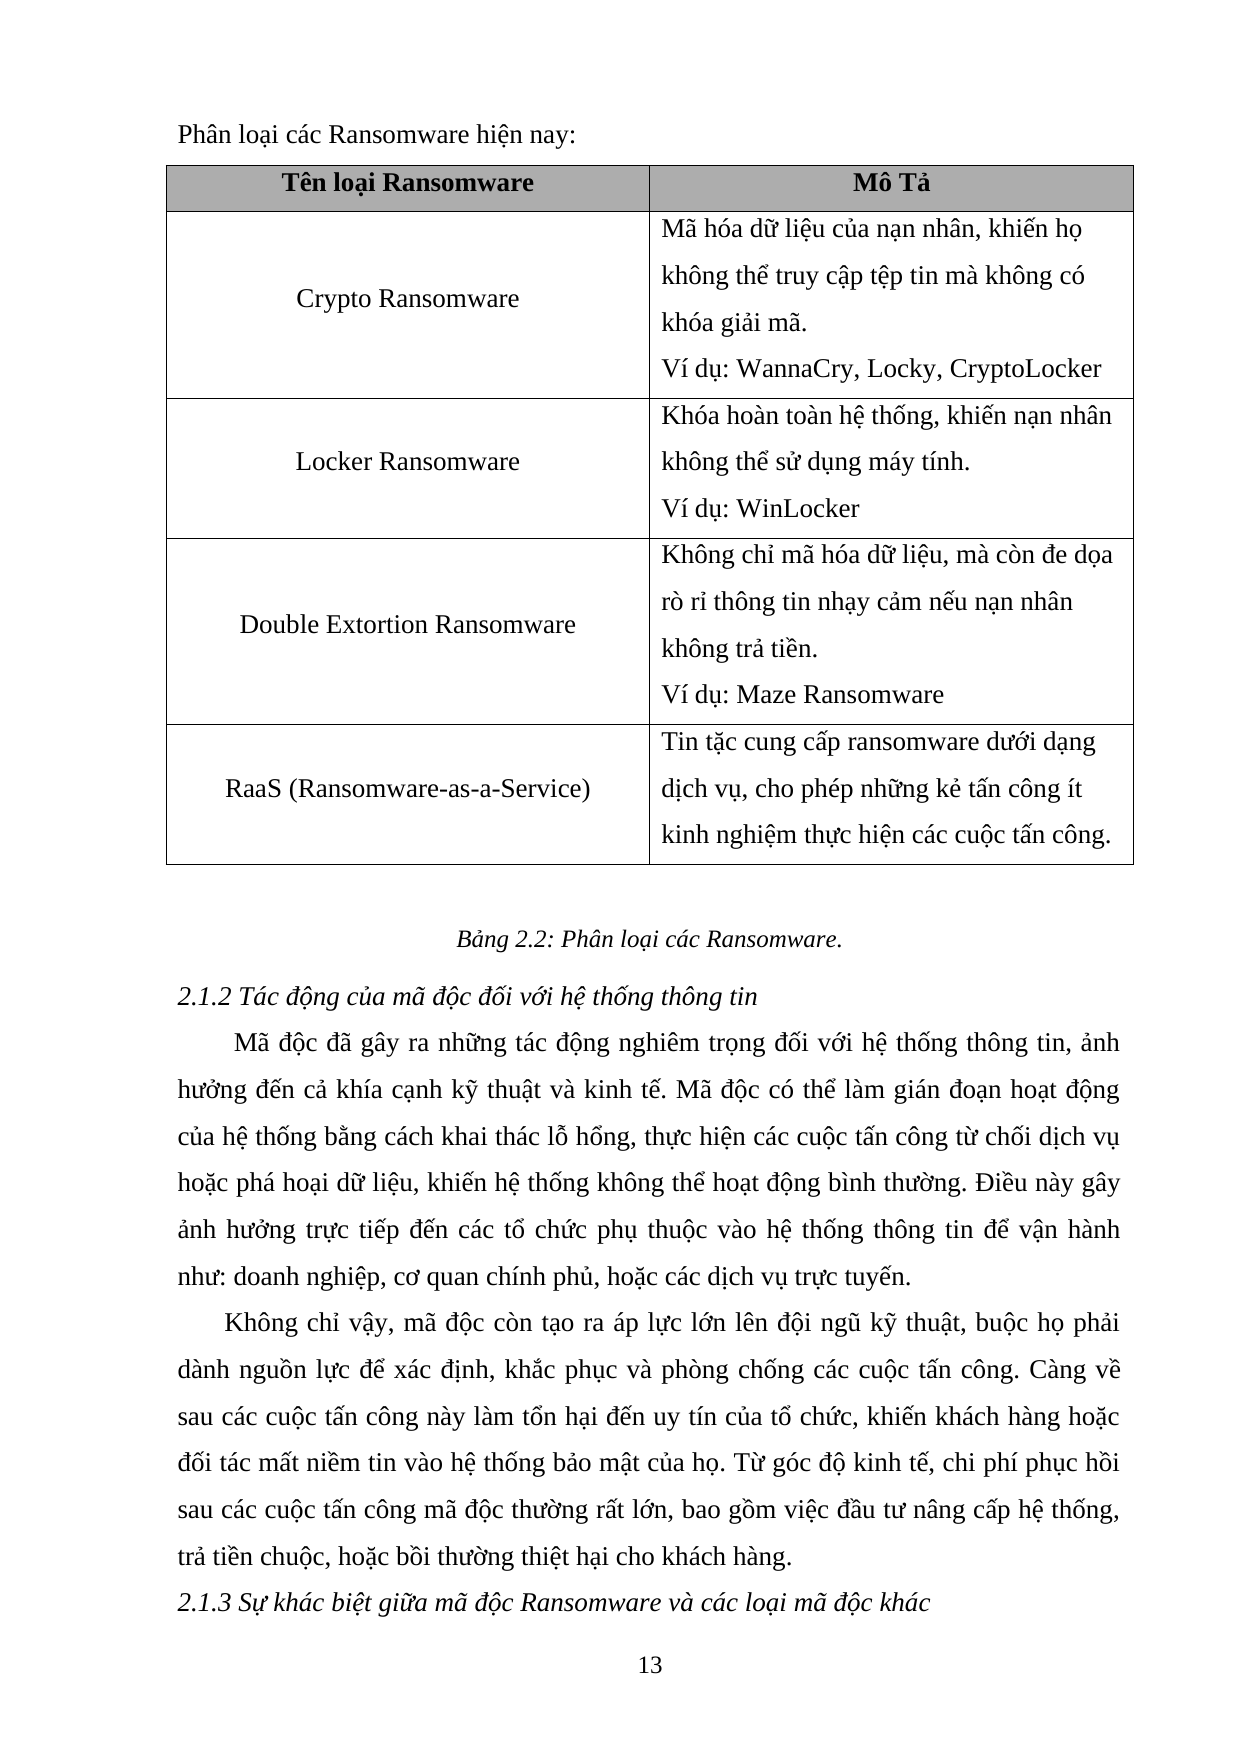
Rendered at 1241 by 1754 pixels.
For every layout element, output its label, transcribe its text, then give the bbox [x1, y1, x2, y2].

table_cell Double Extortion Ransomware [167, 539, 649, 724]
table_cell Tin tặc cung cấp ransomware dưới dạng dịch vụ, cho phép những kẻ tấn công ít kinh nghiệm thực hiện các cuộc tấn công. [650, 725, 1133, 864]
text Mã độc đã gây ra những tác động nghiêm trọng đối với hệ thống thông tin, ảnh hưởng đến cả khía cạnh kỹ thuật và kinh tế. Mã độc có thể làm gián đoạn hoạt động của hệ thống bằng cách khai thác lỗ hổng, thực hiện các cuộc tấn công từ chối dịch vụ hoặc phá hoại dữ liệu, khiến hệ thống không thể hoạt động bình thường. Điều này gây ảnh hưởng trực tiếp đến các tổ chức phụ thuộc vào hệ thống thông tin để vận hành như: doanh nghiệp, cơ quan chính phủ, hoặc các dịch vụ trực tuyến. [177, 1026, 1122, 1291]
table_cell Crypto Ransomware [167, 212, 649, 398]
text Bảng 2.2: Phân loại các Ransomware. [177, 924, 1122, 953]
table_cell RaaS (Ransomware-as-a-Service) [167, 725, 649, 864]
text 2.1.2 Tác động của mã độc đối với hệ thống thông tin [177, 979, 1122, 1011]
table_header Tên loại Ransomware [167, 166, 649, 211]
text 2.1.3 Sự khác biệt giữa mã độc Ransomware và các loại mã độc khác [177, 1586, 1122, 1617]
table_cell Khóa hoàn toàn hệ thống, khiến nạn nhân không thể sử dụng máy tính. Ví dụ: WinLocker [650, 399, 1133, 537]
table_cell Locker Ransomware [167, 399, 649, 537]
text Không chỉ vậy, mã độc còn tạo ra áp lực lớn lên đội ngũ kỹ thuật, buộc họ phải dành nguồn lực để xác định, khắc phục và phòng chống các cuộc tấn công. Càng về sau các cuộc tấn công này làm tổn hại đến uy tín của tổ chức, khiến khách hàng hoặc đối tác mất niềm tin vào hệ thống bảo mật của họ. Từ góc độ kinh tế, chi phí phục hồi sau các cuộc tấn công mã độc thường rất lớn, bao gồm việc đầu tư nâng cấp hệ thống, trả tiền chuộc, hoặc bồi thường thiệt hại cho khách hàng. [177, 1306, 1122, 1571]
table_cell Mã hóa dữ liệu của nạn nhân, khiến họ không thể truy cập tệp tin mà không có khóa giải mã. Ví dụ: WannaCry, Locky, CryptoLocker [650, 212, 1133, 398]
table_cell Không chỉ mã hóa dữ liệu, mà còn đe dọa rò rỉ thông tin nhạy cảm nếu nạn nhân không trả tiền. Ví dụ: Maze Ransomware [650, 539, 1133, 724]
text Phân loại các Ransomware hiện nay: [177, 118, 1122, 149]
table_header Mô Tả [650, 166, 1133, 211]
